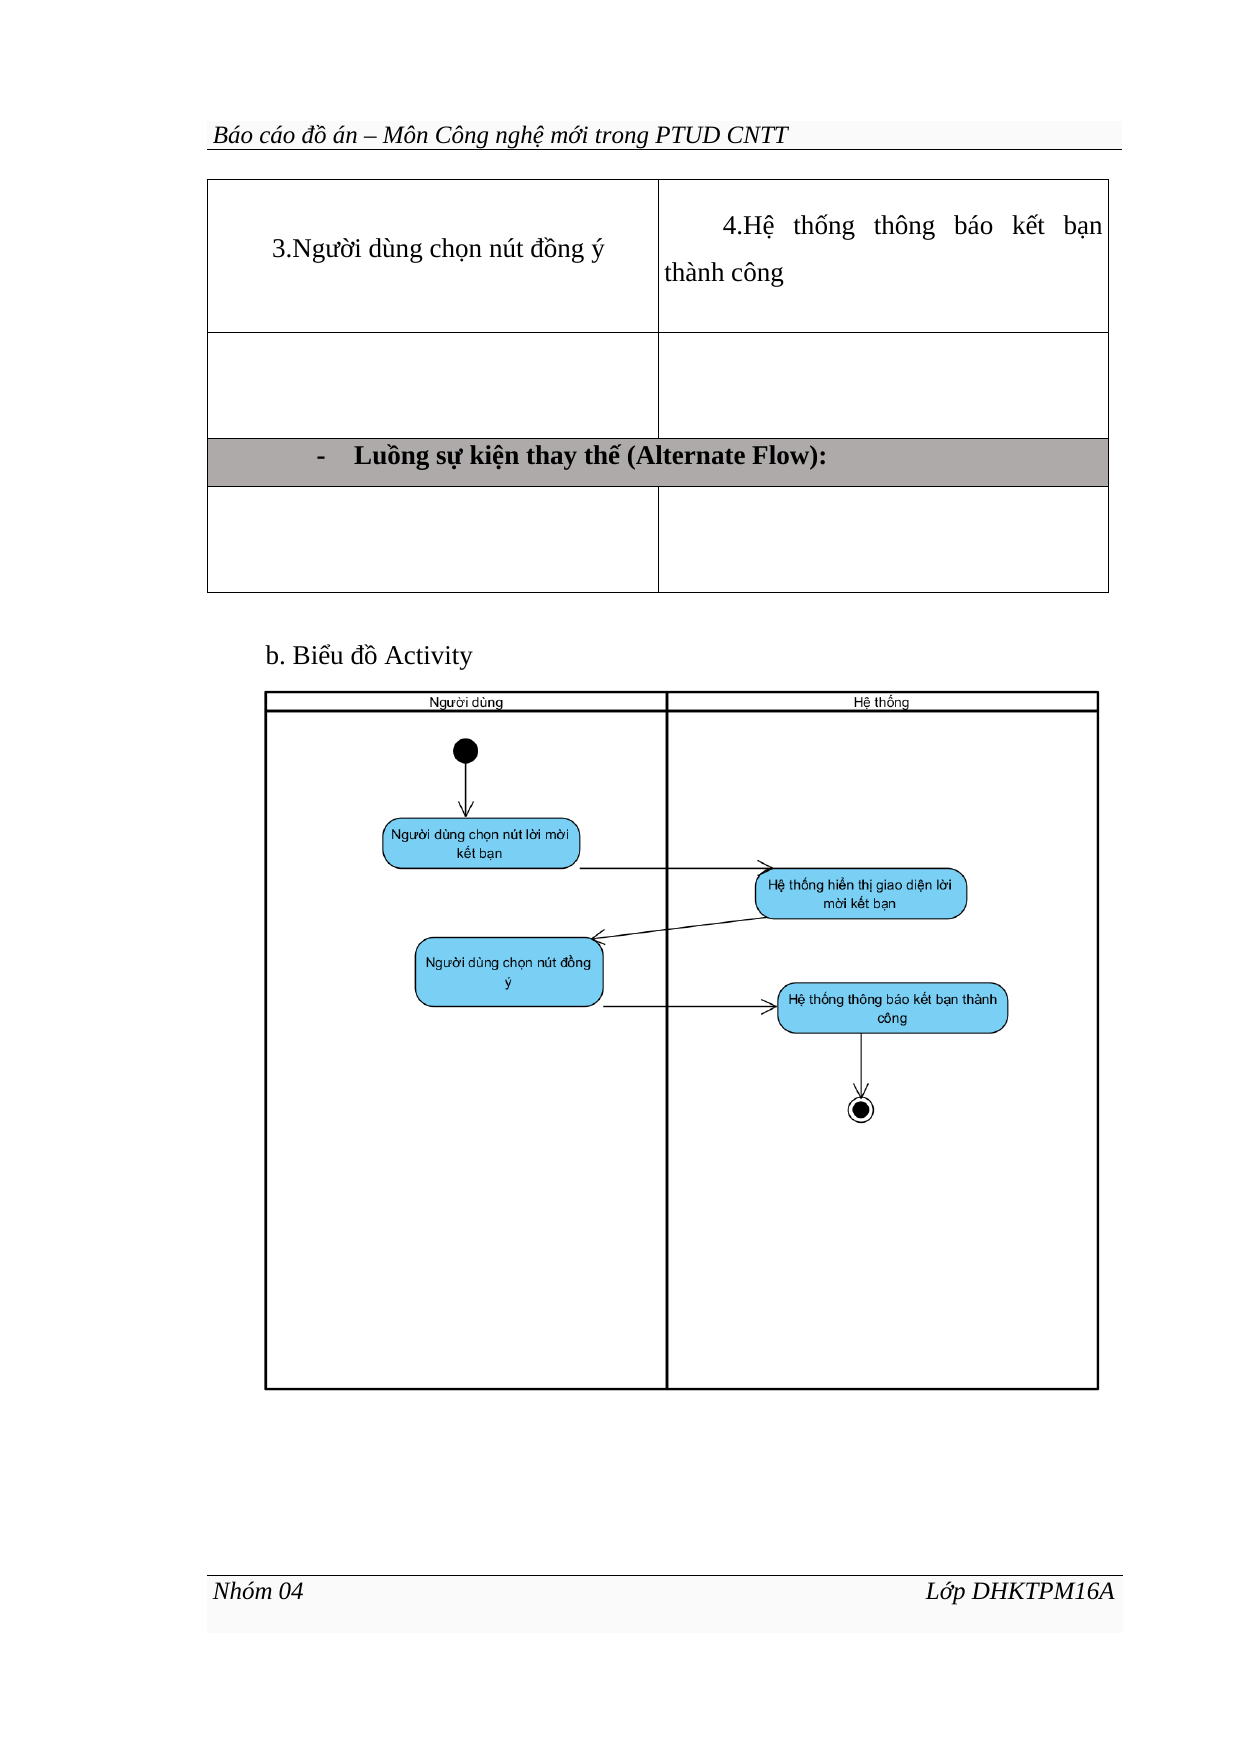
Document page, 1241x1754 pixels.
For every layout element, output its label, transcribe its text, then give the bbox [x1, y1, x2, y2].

picture [206, 686, 1123, 1423]
text b. Biểu đồ Activity [207, 639, 1122, 670]
table_cell 3.Người dùng chọn nút đồng ý [208, 180, 658, 332]
table_cell [659, 333, 1108, 438]
table_cell 4.Hệ thống thông báo kết bạn thành công [659, 180, 1108, 332]
table_cell Luồng sự kiện thay thế (Alternate Flow): [208, 439, 1108, 486]
table_cell [208, 487, 658, 592]
table_cell [208, 333, 658, 438]
table_cell [659, 487, 1108, 592]
